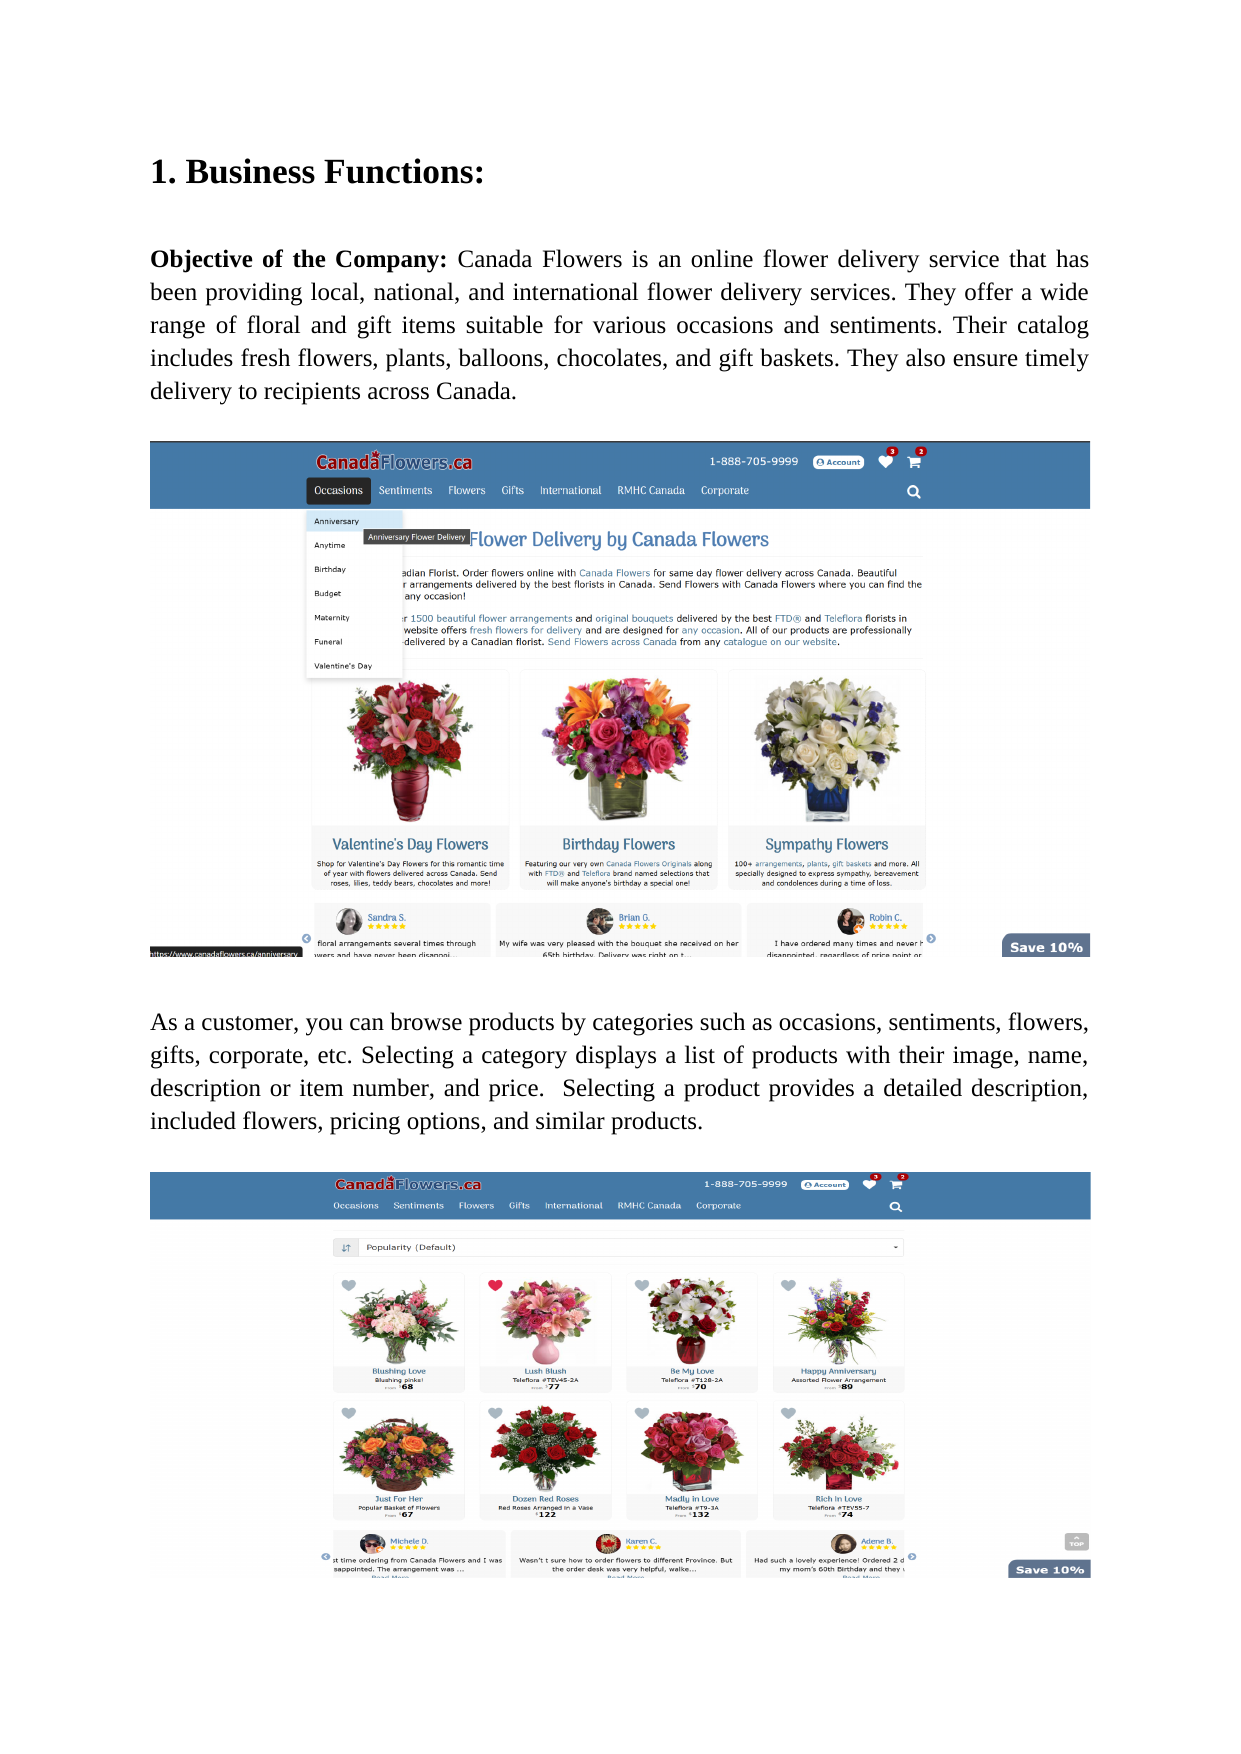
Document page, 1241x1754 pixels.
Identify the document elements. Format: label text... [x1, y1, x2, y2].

text 1. Business Functions: [150, 150, 1090, 191]
text As a customer, you can browse products by categories such as occasions, sentiments, flowers, gifts, corporate, etc. Selecting a category displays a list of products with their image, name, description or item number, and price. Selecting a product provides a detailed description, included flowers, pricing options, and similar products. [150, 1007, 1090, 1135]
picture [150, 441, 1091, 957]
picture [150, 1172, 1091, 1578]
text Objective of the Company: Canada Flowers is an online flower delivery service that has been providing local, national, and international flower delivery services. They offer a wide range of floral and gift items suitable for various occasions and sentiments. Their catalog includes fresh flowers, plants, balloons, chocolates, and gift baskets. They also ensure timely delivery to recipients across Canada. [150, 244, 1090, 404]
